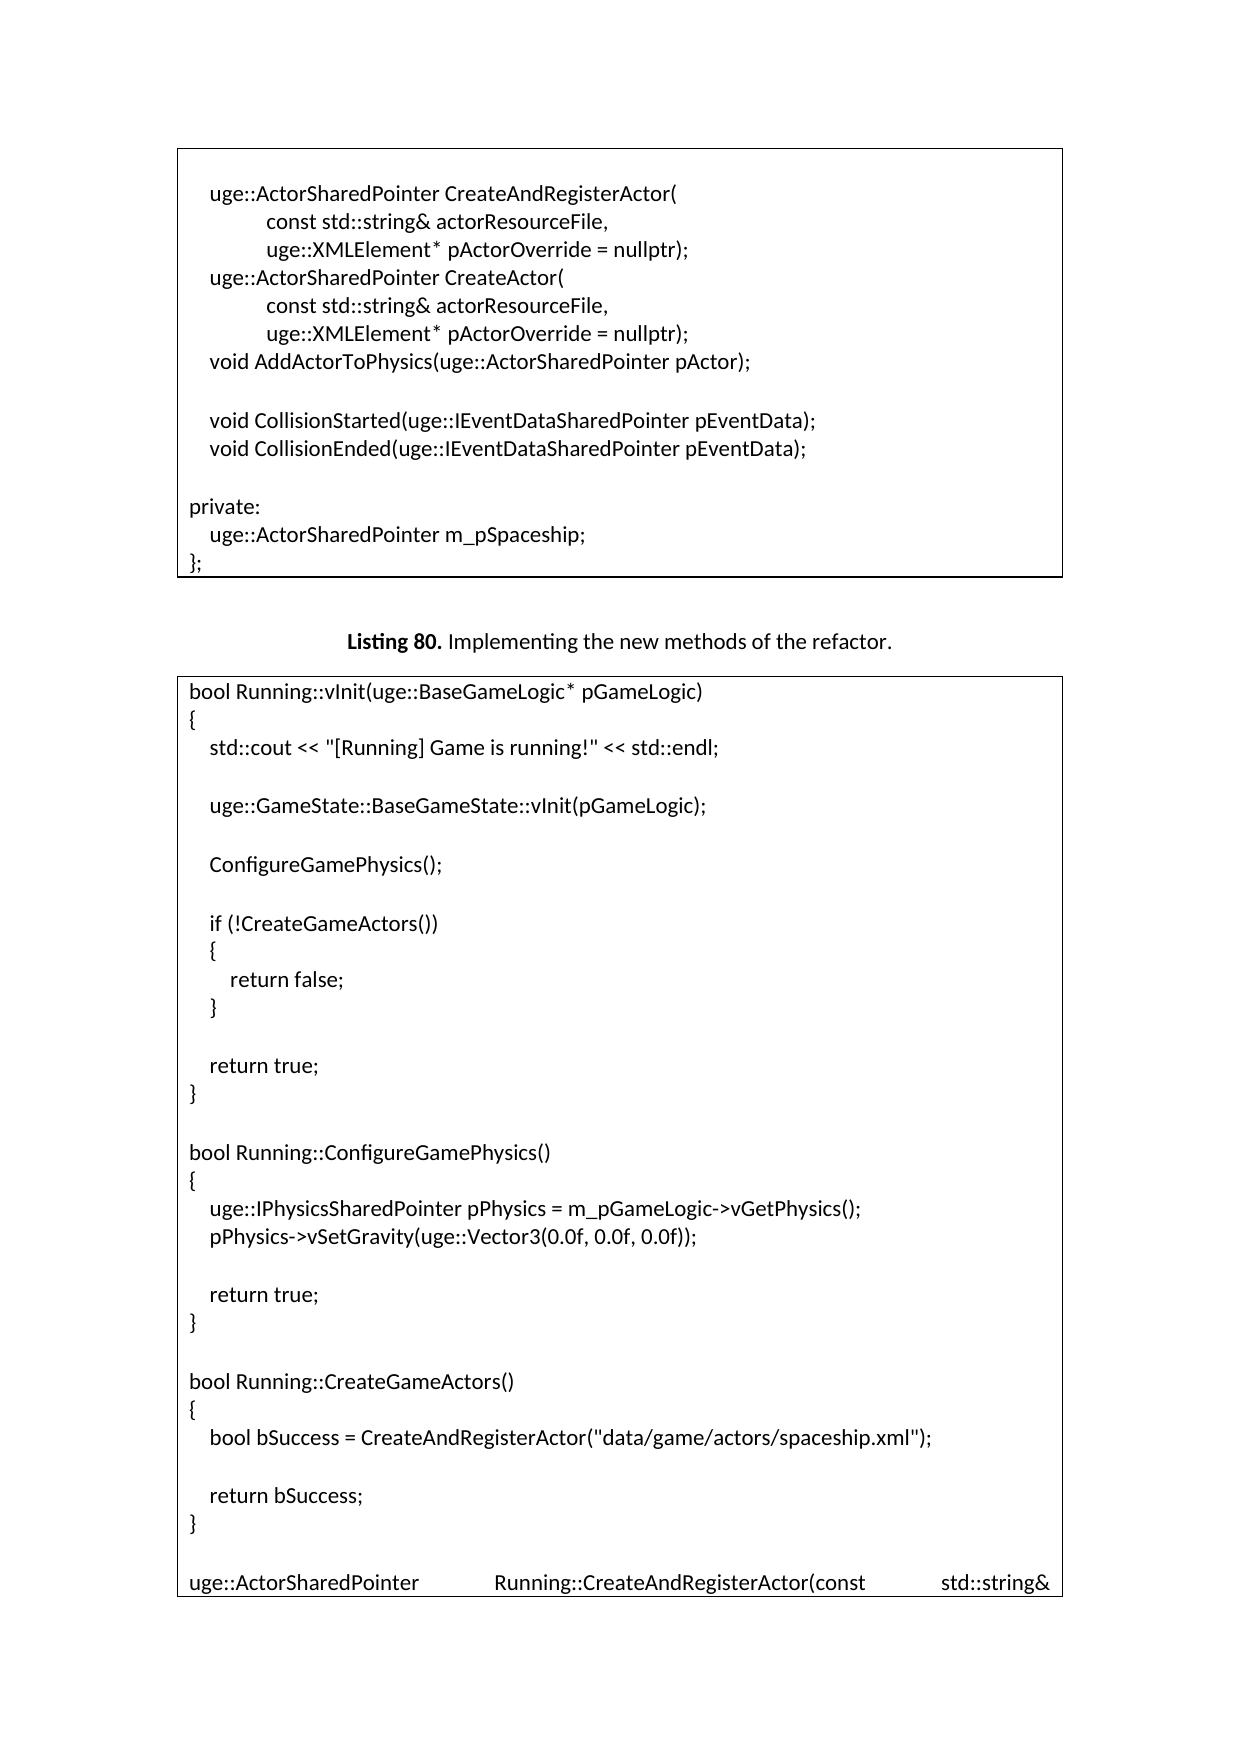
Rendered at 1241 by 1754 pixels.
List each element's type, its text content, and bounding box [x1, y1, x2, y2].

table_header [178, 149, 1062, 576]
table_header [178, 677, 1062, 1596]
text Listing 80. Implementing the new methods of the refactor. [177, 627, 1063, 655]
